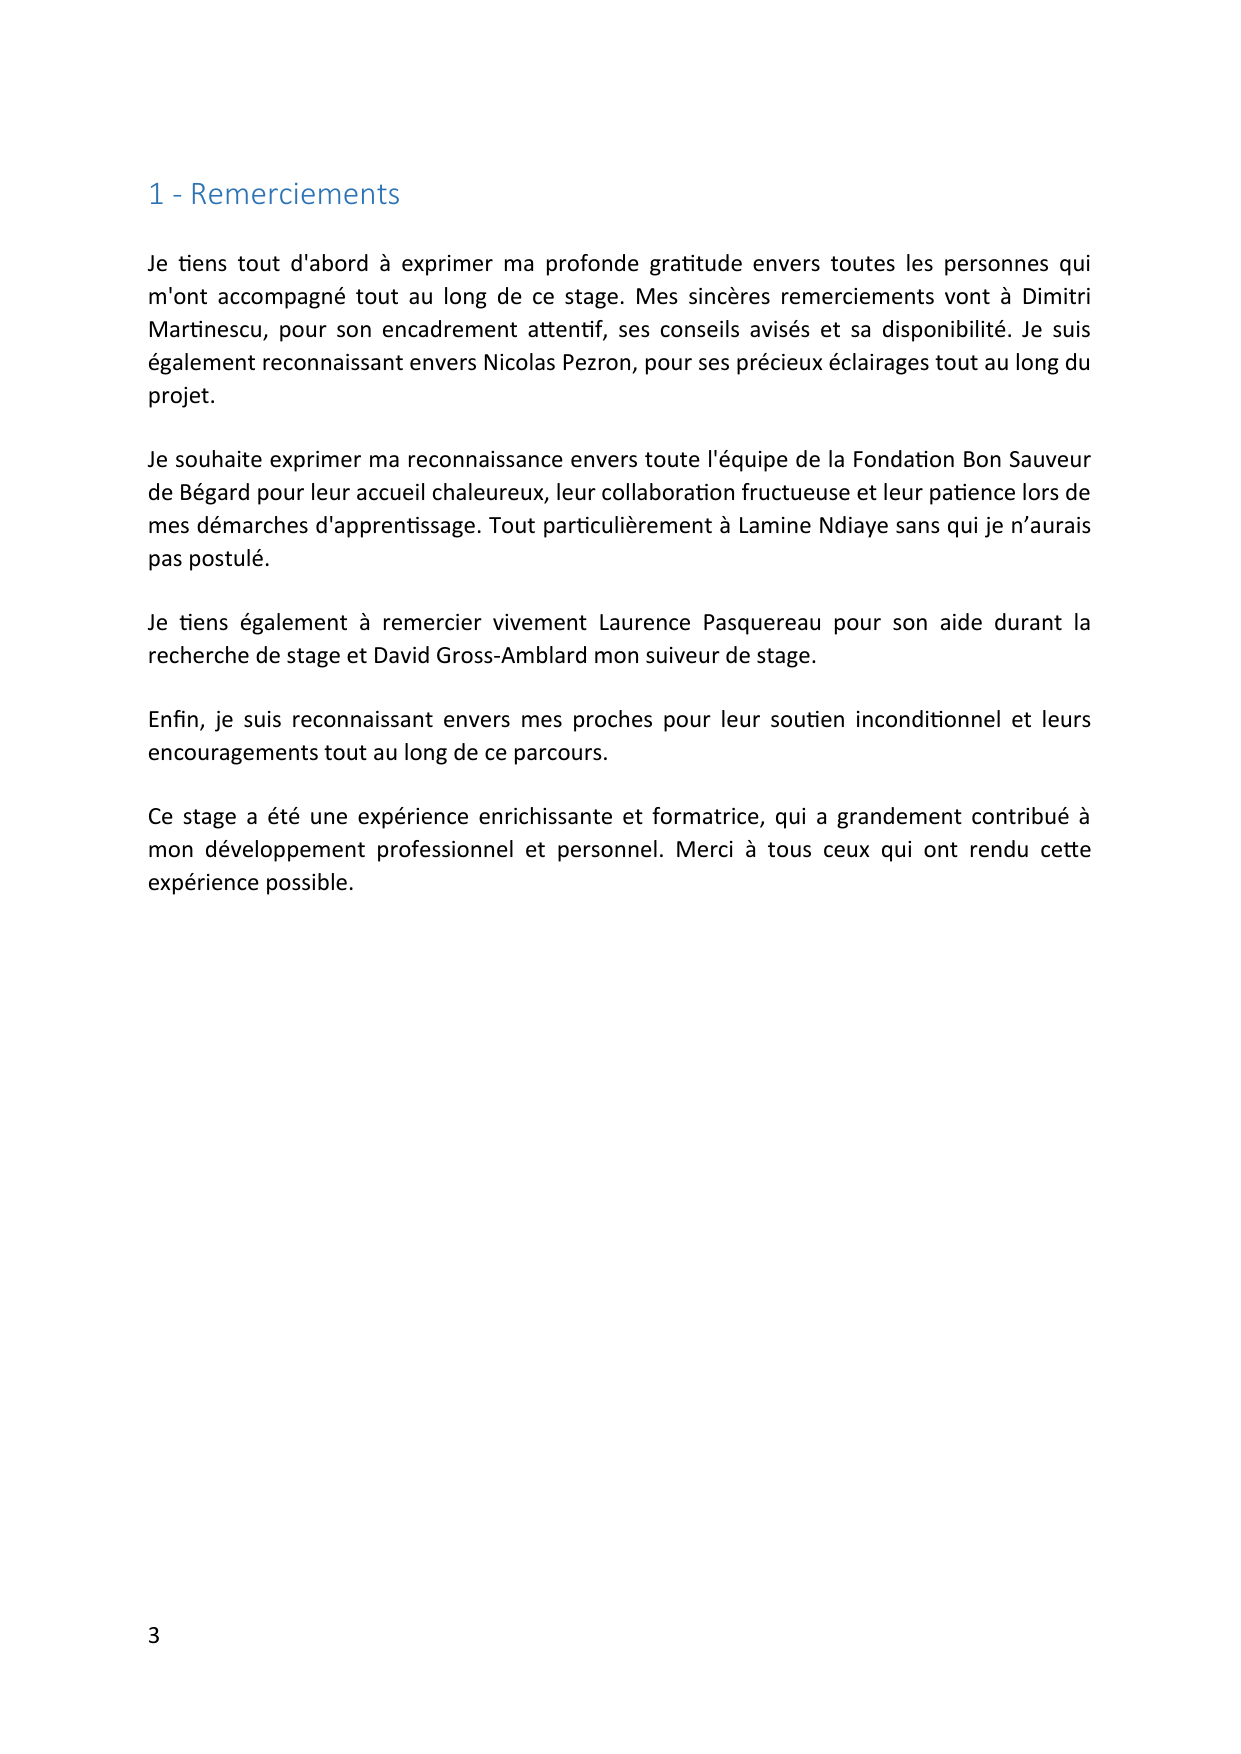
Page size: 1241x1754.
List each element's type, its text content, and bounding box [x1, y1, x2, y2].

text Enfin, je suis reconnaissant envers mes proches pour leur soutien inconditionnel et leurs encouragements tout au long de ce parcours. [148, 704, 1093, 767]
text Ce stage a été une expérience enrichissante et formatrice, qui a grandement contribué à mon développement professionnel et personnel. Merci à tous ceux qui ont rendu cette expérience possible. [148, 801, 1093, 897]
subtitle 1 - Remerciements [148, 173, 1093, 213]
text Je tiens tout d'abord à exprimer ma profonde gratitude envers toutes les personnes qui m'ont accompagné tout au long de ce stage. Mes sincères remerciements vont à Dimitri Martinescu, pour son encadrement attentif, ses conseils avisés et sa disponibilité. Je suis également reconnaissant envers Nicolas Pezron, pour ses précieux éclairages tout au long du projet. [148, 248, 1093, 410]
text Je souhaite exprimer ma reconnaissance envers toute l'équipe de la Fondation Bon Sauveur de Bégard pour leur accueil chaleureux, leur collaboration fructueuse et leur patience lors de mes démarches d'apprentissage. Tout particulièrement à Lamine Ndiaye sans qui je n’aurais pas postulé. [148, 444, 1093, 573]
text Je tiens également à remercier vivement Laurence Pasquereau pour son aide durant la recherche de stage et David Gross-Amblard mon suiveur de stage. [148, 607, 1093, 670]
